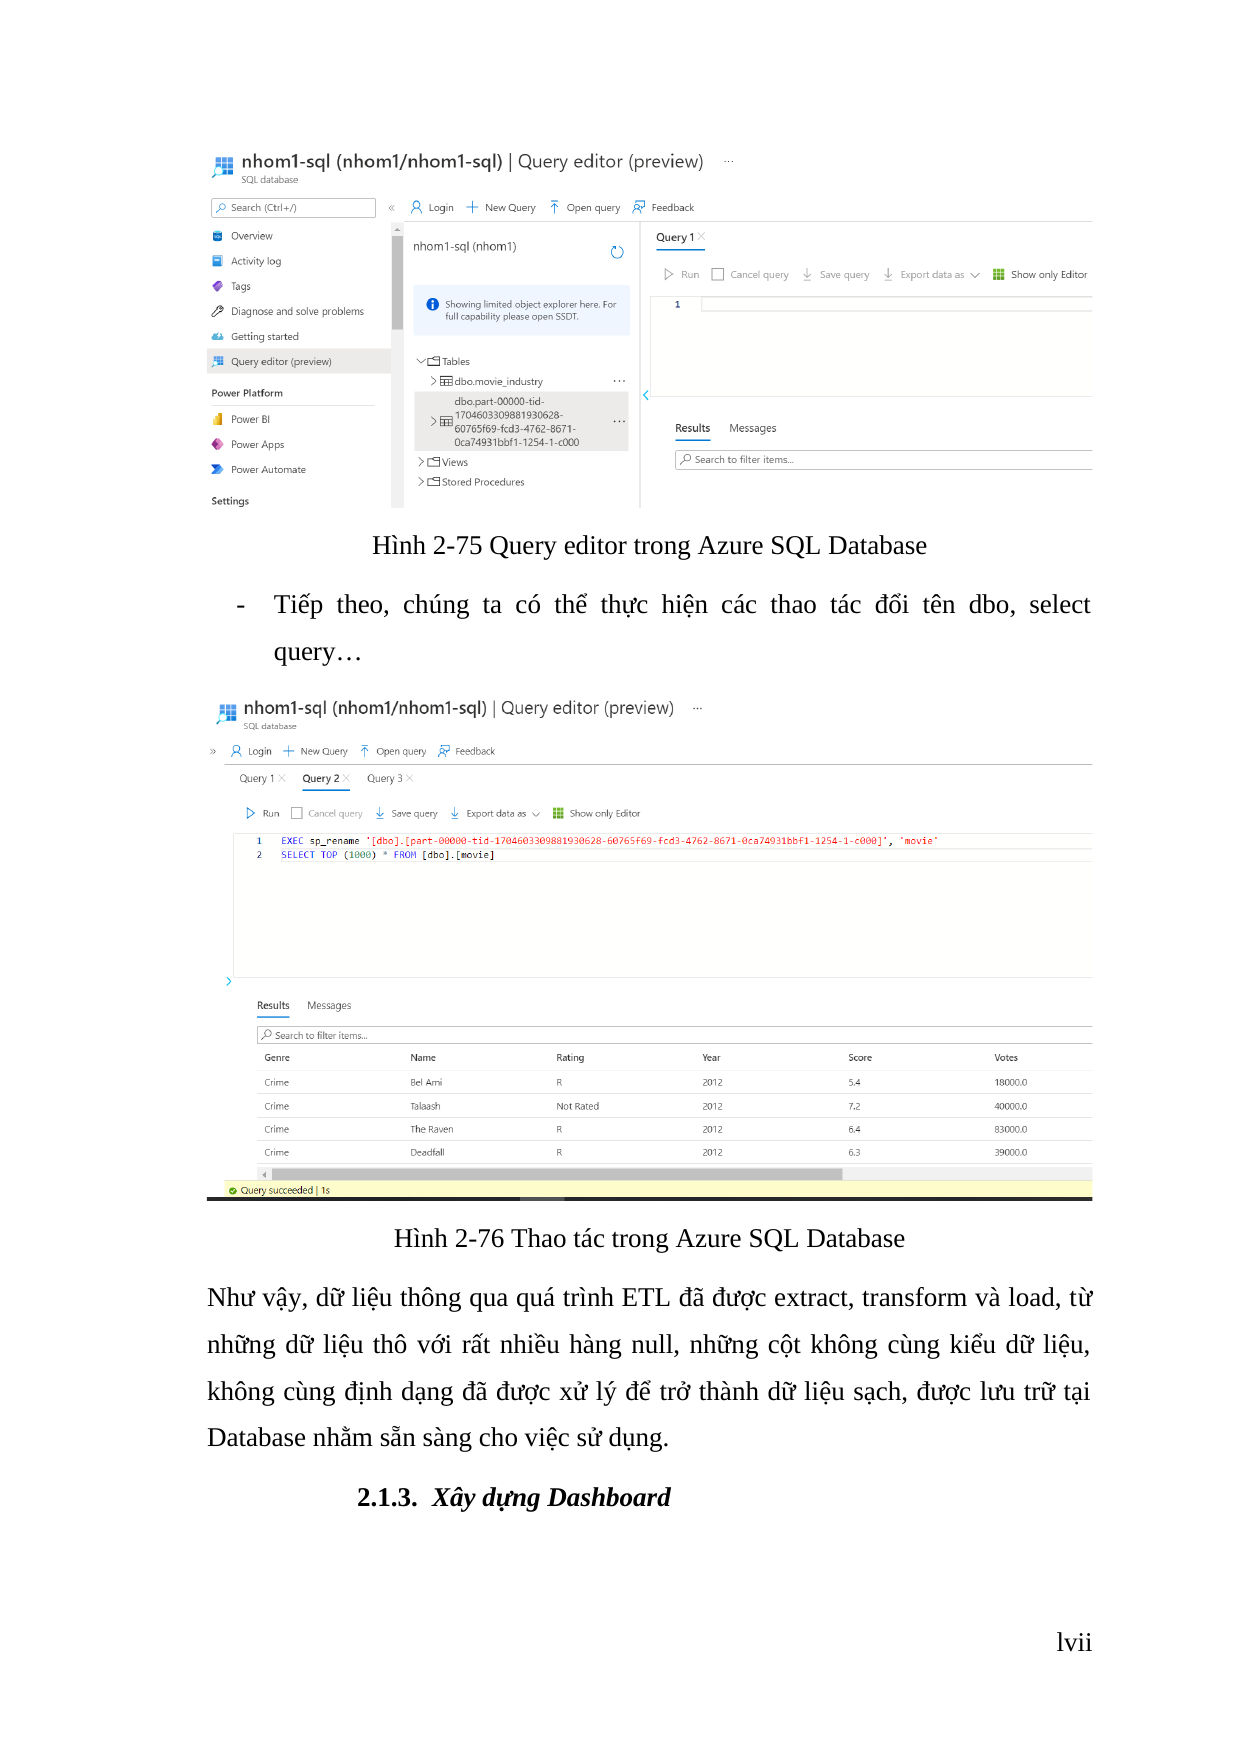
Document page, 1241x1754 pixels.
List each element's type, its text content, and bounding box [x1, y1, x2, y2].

text Tiếp theo, chúng ta có thể thực hiện các thao tác đổi tên dbo, select query… [236, 588, 1092, 666]
picture [206, 694, 1093, 1201]
text Như vậy, dữ liệu thông qua quá trình ETL đã được extract, transform và load, từ những dữ liệu thô với rất nhiều hàng null, những cột không cùng kiểu dữ liệu, không cùng định dạng đã được xử lý để trở thành dữ liệu sạch, được lưu trữ tại Database nhằm sẵn sàng cho việc sử dụng. [207, 1281, 1092, 1453]
subtitle Xây dựng Dashboard [282, 1481, 1092, 1512]
picture [206, 147, 1093, 508]
